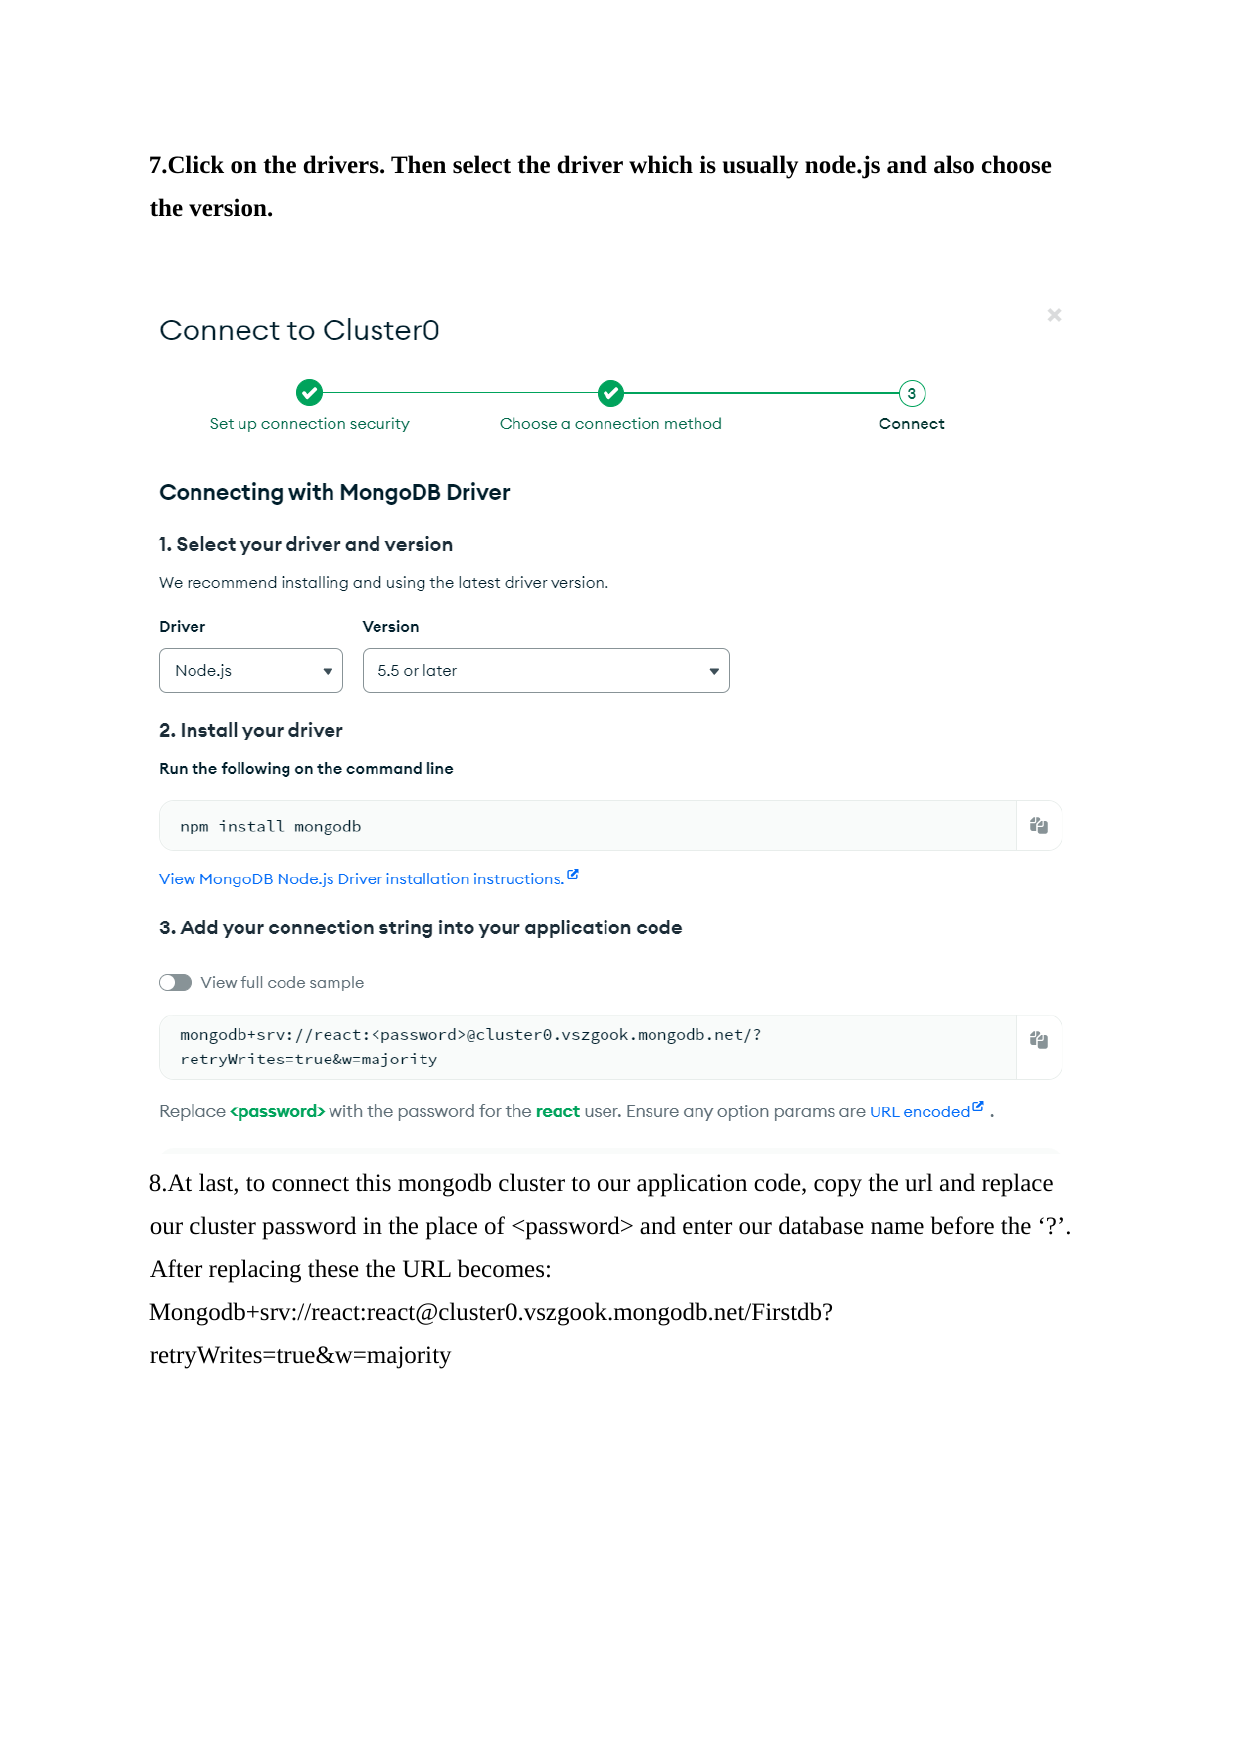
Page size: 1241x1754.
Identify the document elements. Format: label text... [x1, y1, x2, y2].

text Mongodb+srv://react:react@cluster0.vszgook.mongodb.net/Firstdb?retryWrites=true&w=majority [148, 1297, 1090, 1369]
text 7.Click on the drivers. Then select the driver which is usually node.js and also choose the version. [148, 150, 1090, 222]
text 8.At last, to connect this mongodb cluster to our application code, copy the url and replace our cluster password in the place of <password> and enter our database name before the ‘?’. After replacing these the URL becomes: [148, 1168, 1090, 1283]
picture [148, 279, 1063, 1154]
